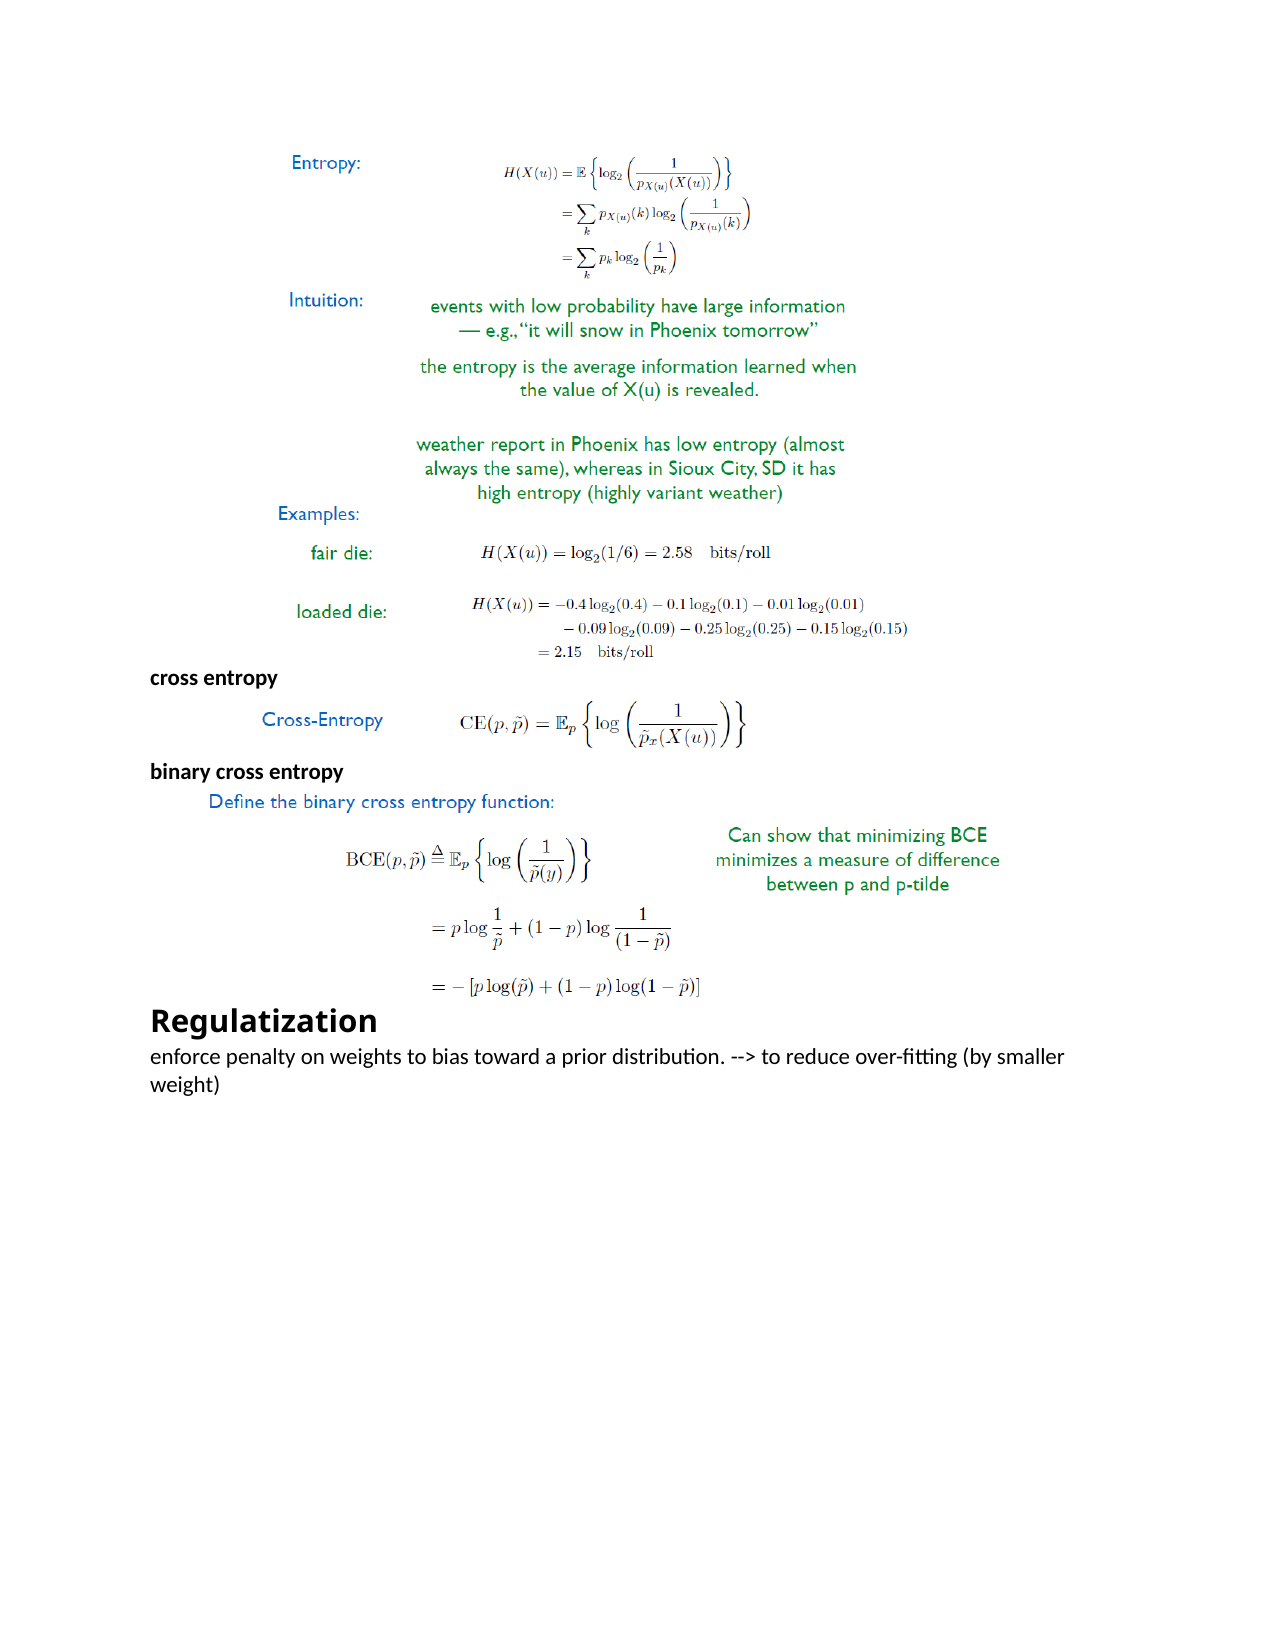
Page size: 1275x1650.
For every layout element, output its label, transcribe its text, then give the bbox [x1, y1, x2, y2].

text enforce penalty on weights to bias toward a prior distribution. --> to reduce over-fitting (by smaller weight) [150, 1042, 1125, 1098]
picture [150, 691, 1014, 757]
picture [150, 785, 1014, 1000]
picture [150, 150, 1014, 664]
text binary cross entropy [150, 757, 1125, 785]
text cross entropy [150, 663, 1125, 691]
